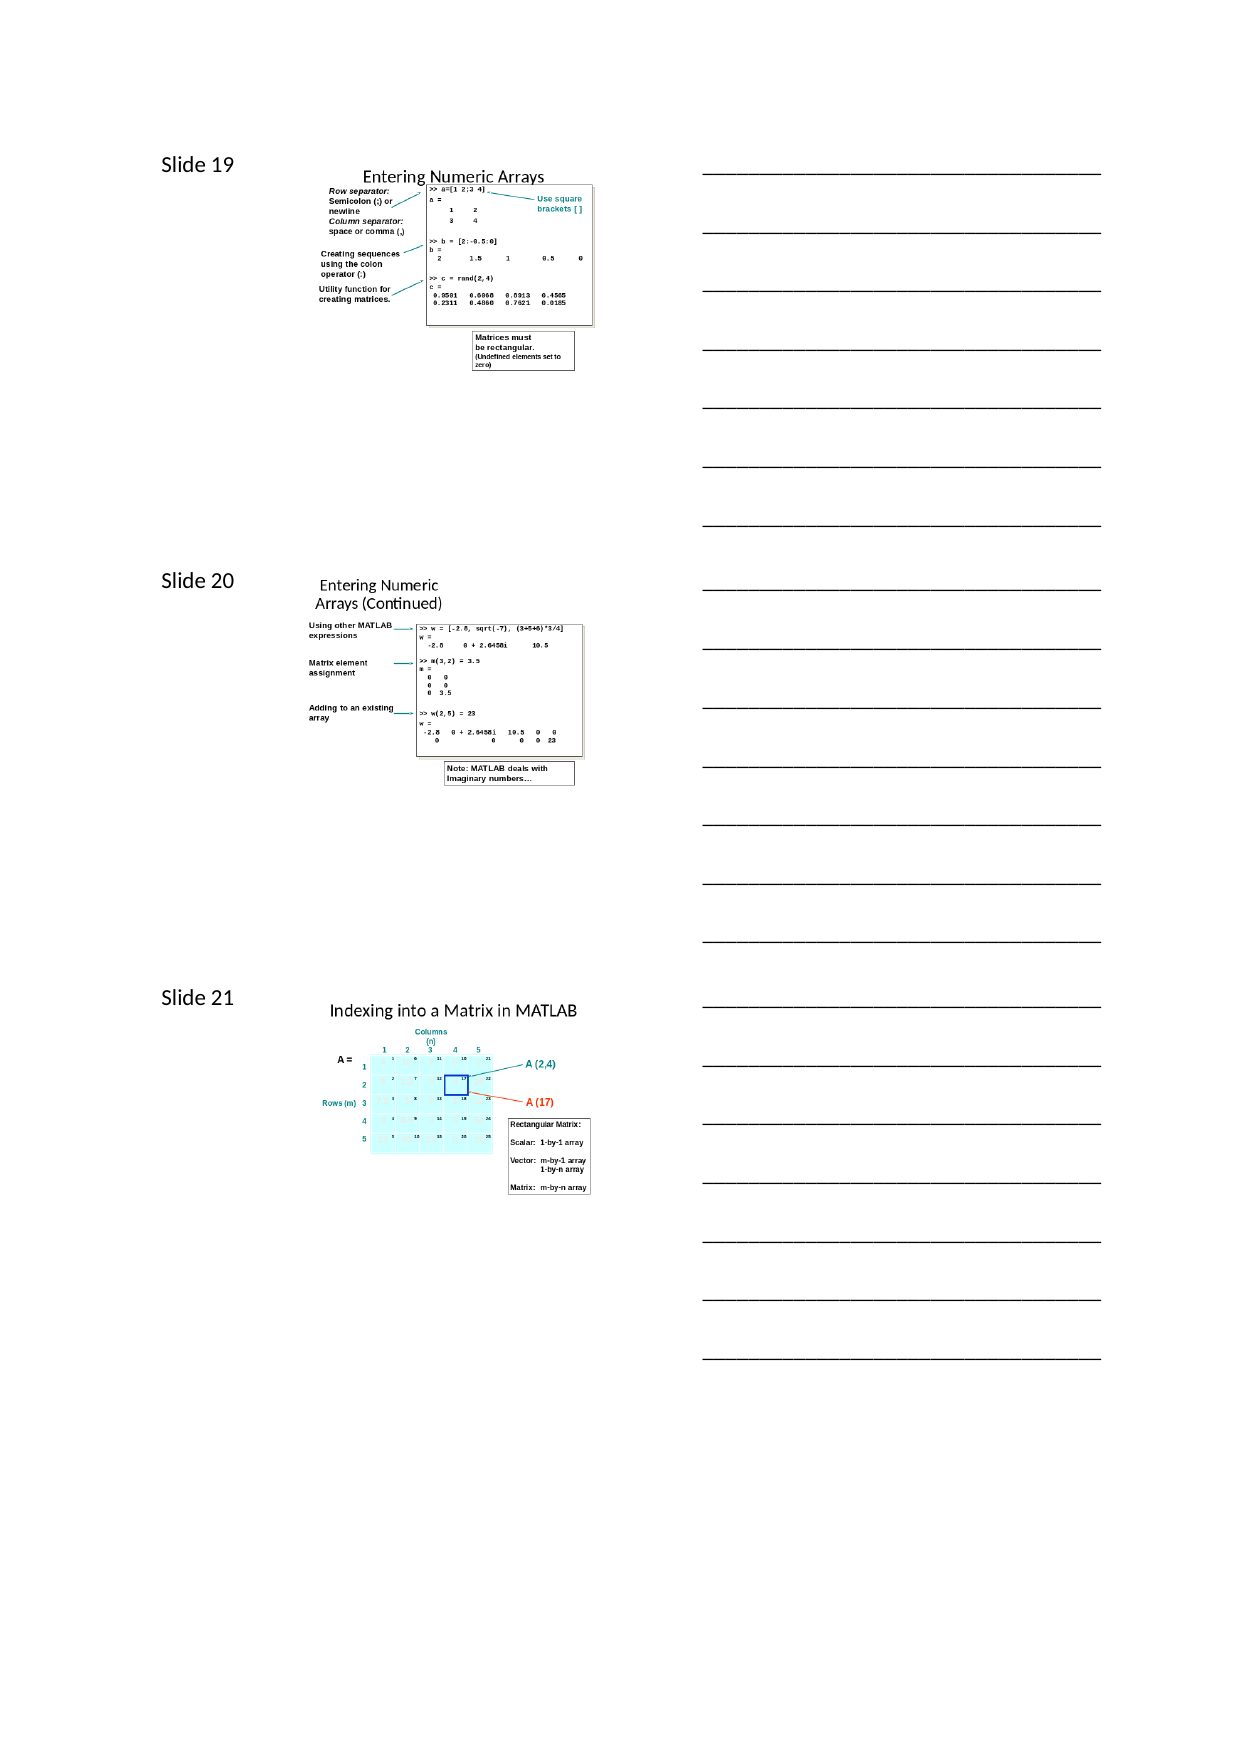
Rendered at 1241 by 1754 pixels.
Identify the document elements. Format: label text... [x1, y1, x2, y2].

table_cell Slide 19 [150, 150, 292, 567]
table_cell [691, 983, 1160, 1400]
table_cell Slide 20 [150, 567, 292, 983]
table_cell [293, 567, 691, 983]
table_cell Slide 21 [150, 983, 292, 1400]
table_cell [293, 983, 691, 1400]
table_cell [691, 150, 1160, 567]
table_cell [293, 150, 691, 567]
